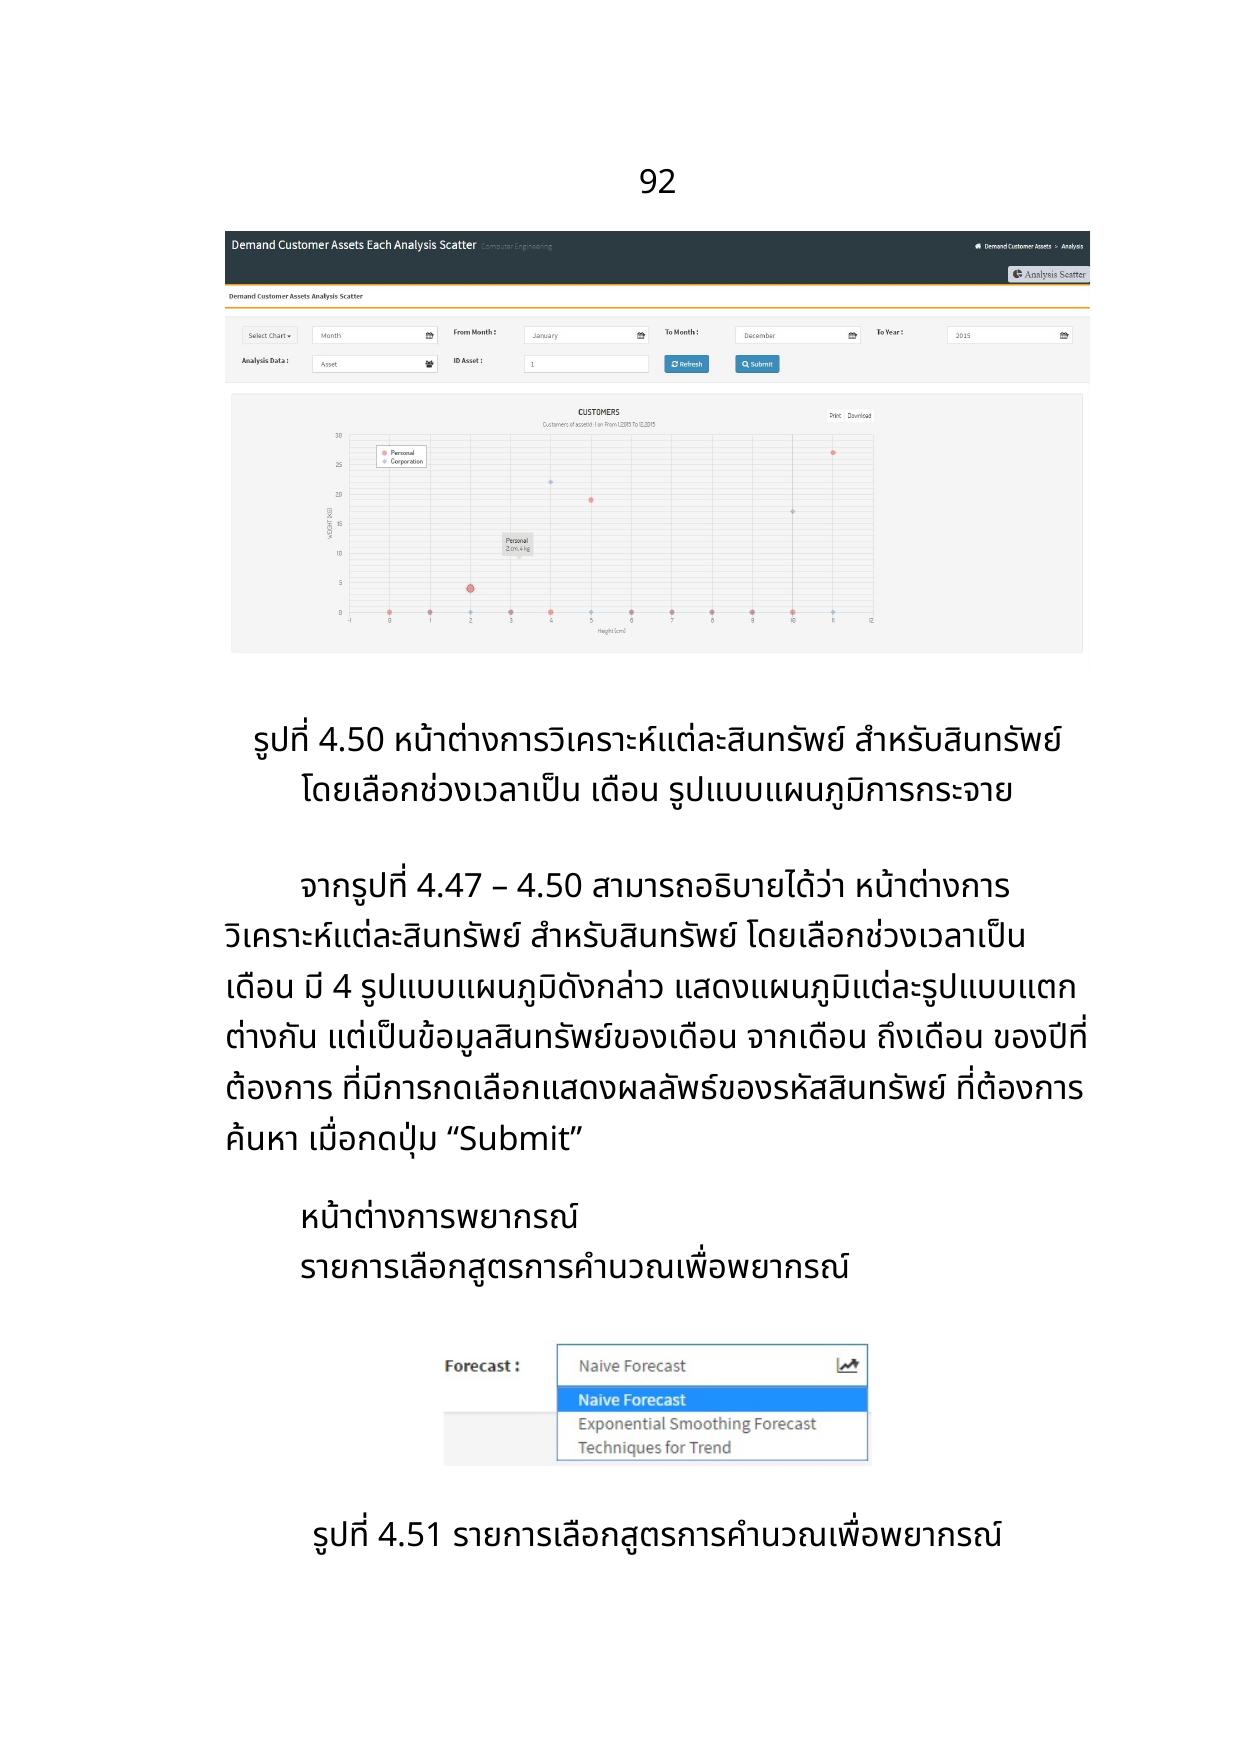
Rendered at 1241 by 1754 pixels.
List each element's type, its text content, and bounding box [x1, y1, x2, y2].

picture [225, 231, 1091, 670]
text จากรูปที่ 4.47 – 4.50 สามารถอธิบายได้ว่า หน้าต่างการวิเคราะห์แต่ละสินทรัพย์ สำหรับสินทรัพย์ โดยเลือกช่วงเวลาเป็น เดือน มี 4 รูปแบบแผนภูมิดังกล่าว แสดงแผนภูมิแต่ละรูปแบบแตกต่างกัน แต่เป็นข้อมูลสินทรัพย์ของเดือน จากเดือน ถึงเดือน ของปีที่ต้องการ ที่มีการกดเลือกแสดงผลลัพธ์ของรหัสสินทรัพย์ ที่ต้องการค้นหา เมื่อกดปุ่ม “Submit” [225, 862, 1090, 1165]
text รูปที่ 4.50 หน้าต่างการวิเคราะห์แต่ละสินทรัพย์ สำหรับสินทรัพย์ โดยเลือกช่วงเวลาเป็น เดือน รูปแบบแผนภูมิการกระจาย [225, 715, 1090, 816]
picture [443, 1339, 872, 1466]
text รูปที่ 4.51 รายการเลือกสูตรการคำนวณเพื่อพยากรณ์ [225, 1511, 1090, 1562]
text หน้าต่างการพยากรณ์ [225, 1193, 1090, 1243]
text รายการเลือกสูตรการคำนวณเพื่อพยากรณ์ [225, 1243, 1090, 1294]
